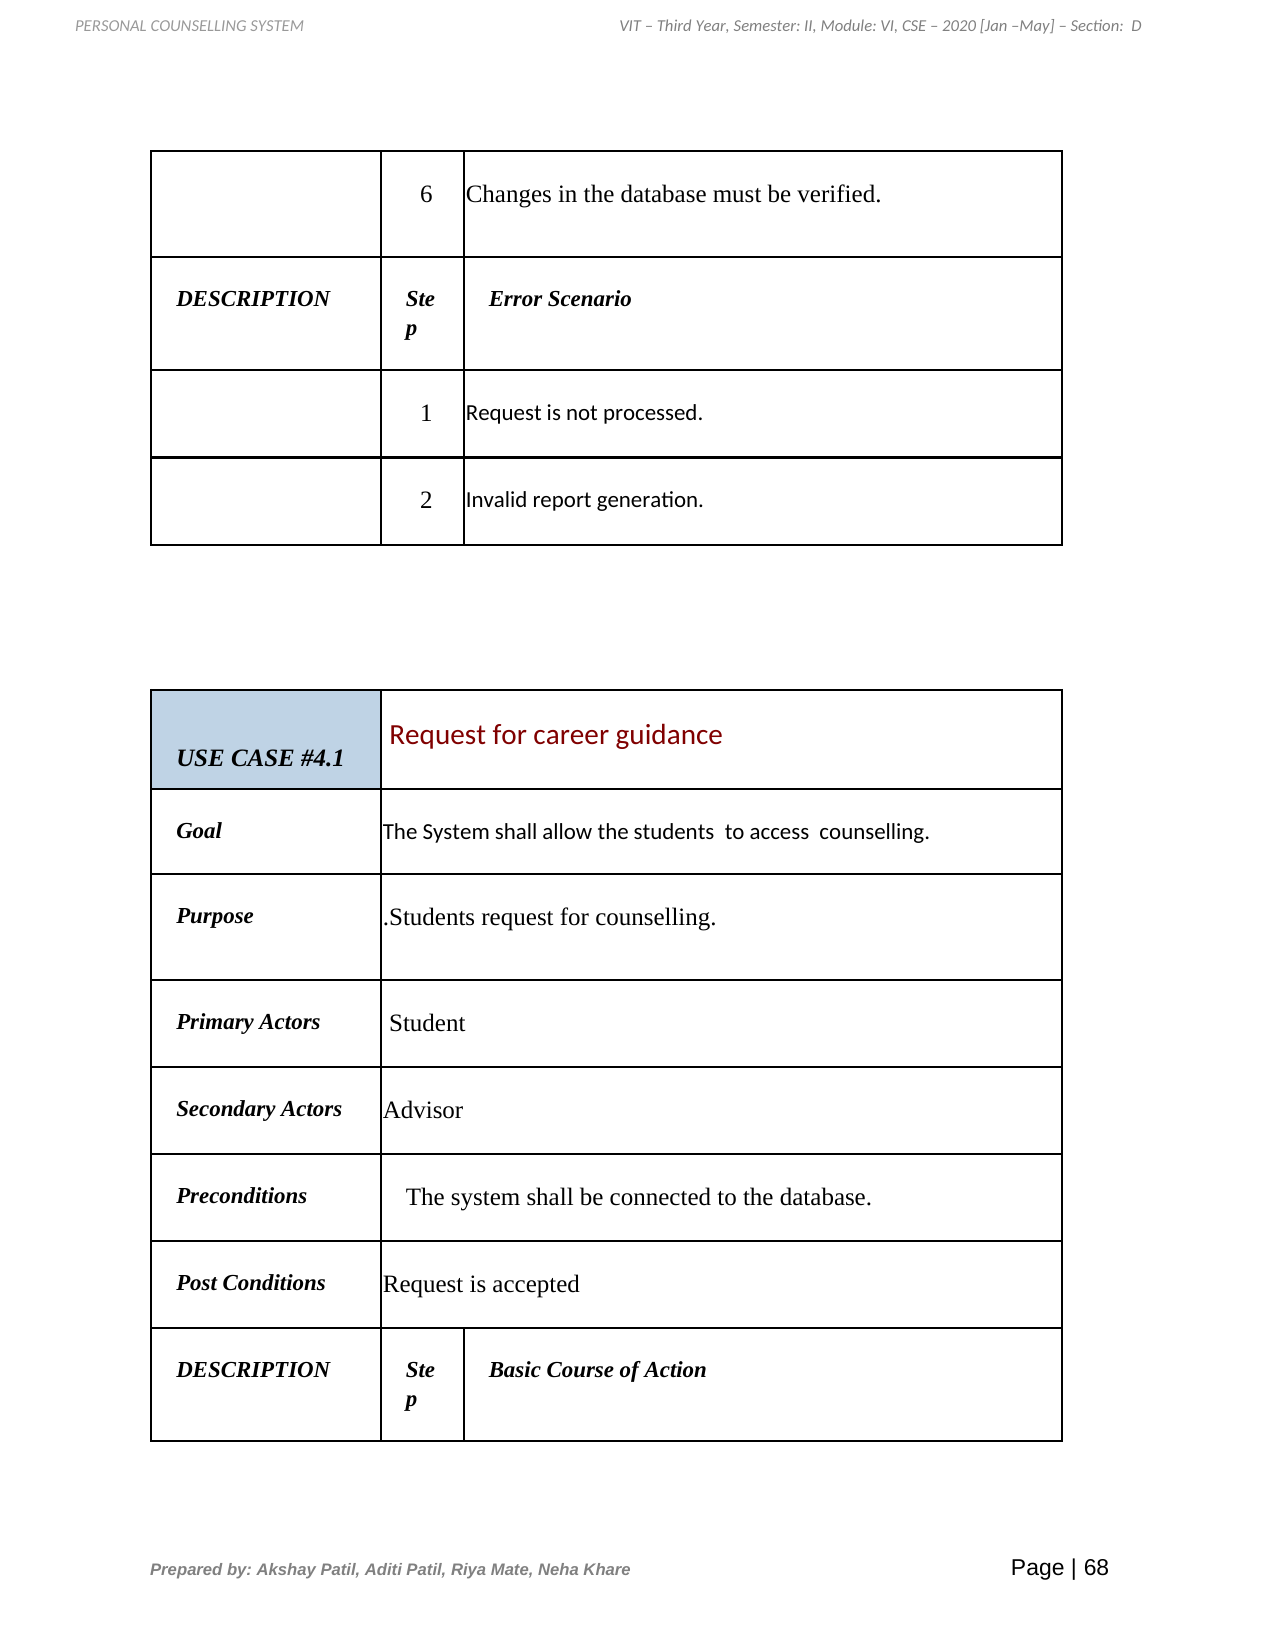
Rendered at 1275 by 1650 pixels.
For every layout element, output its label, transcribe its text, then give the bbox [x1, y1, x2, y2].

table_header USE CASE #4.1 [152, 691, 380, 788]
table_cell Purpose [152, 875, 380, 979]
table_cell Error Scenario [465, 258, 1061, 369]
table_cell Step [382, 258, 463, 369]
table_cell 2 [382, 459, 463, 543]
table_cell .Students request for counselling. [382, 875, 1061, 979]
table_cell The System shall allow the students to access counselling. [382, 790, 1061, 872]
table_cell Primary Actors [152, 981, 380, 1066]
table_cell Preconditions [152, 1155, 380, 1240]
table_cell Secondary Actors [152, 1068, 380, 1153]
table_cell Invalid report generation. [465, 459, 1061, 543]
table_cell Goal [152, 790, 380, 872]
table_cell 1 [382, 371, 463, 456]
table_cell Student [382, 981, 1061, 1066]
table_cell Post Conditions [152, 1242, 380, 1327]
table_cell Request is accepted [382, 1242, 1061, 1327]
table_cell DESCRIPTION [152, 1329, 380, 1440]
table_cell DESCRIPTION [152, 258, 380, 369]
table_cell 6 [382, 152, 463, 256]
table_cell [152, 152, 380, 256]
table_cell [152, 459, 380, 543]
table_cell Changes in the database must be verified. [465, 152, 1061, 256]
table_cell Advisor [382, 1068, 1061, 1153]
table_cell Basic Course of Action [465, 1329, 1061, 1440]
table_cell [152, 371, 380, 456]
table_cell Request is not processed. [465, 371, 1061, 456]
table_header Request for career guidance [382, 691, 1061, 788]
table_cell Step [382, 1329, 463, 1440]
table_cell The system shall be connected to the database. [382, 1155, 1061, 1240]
